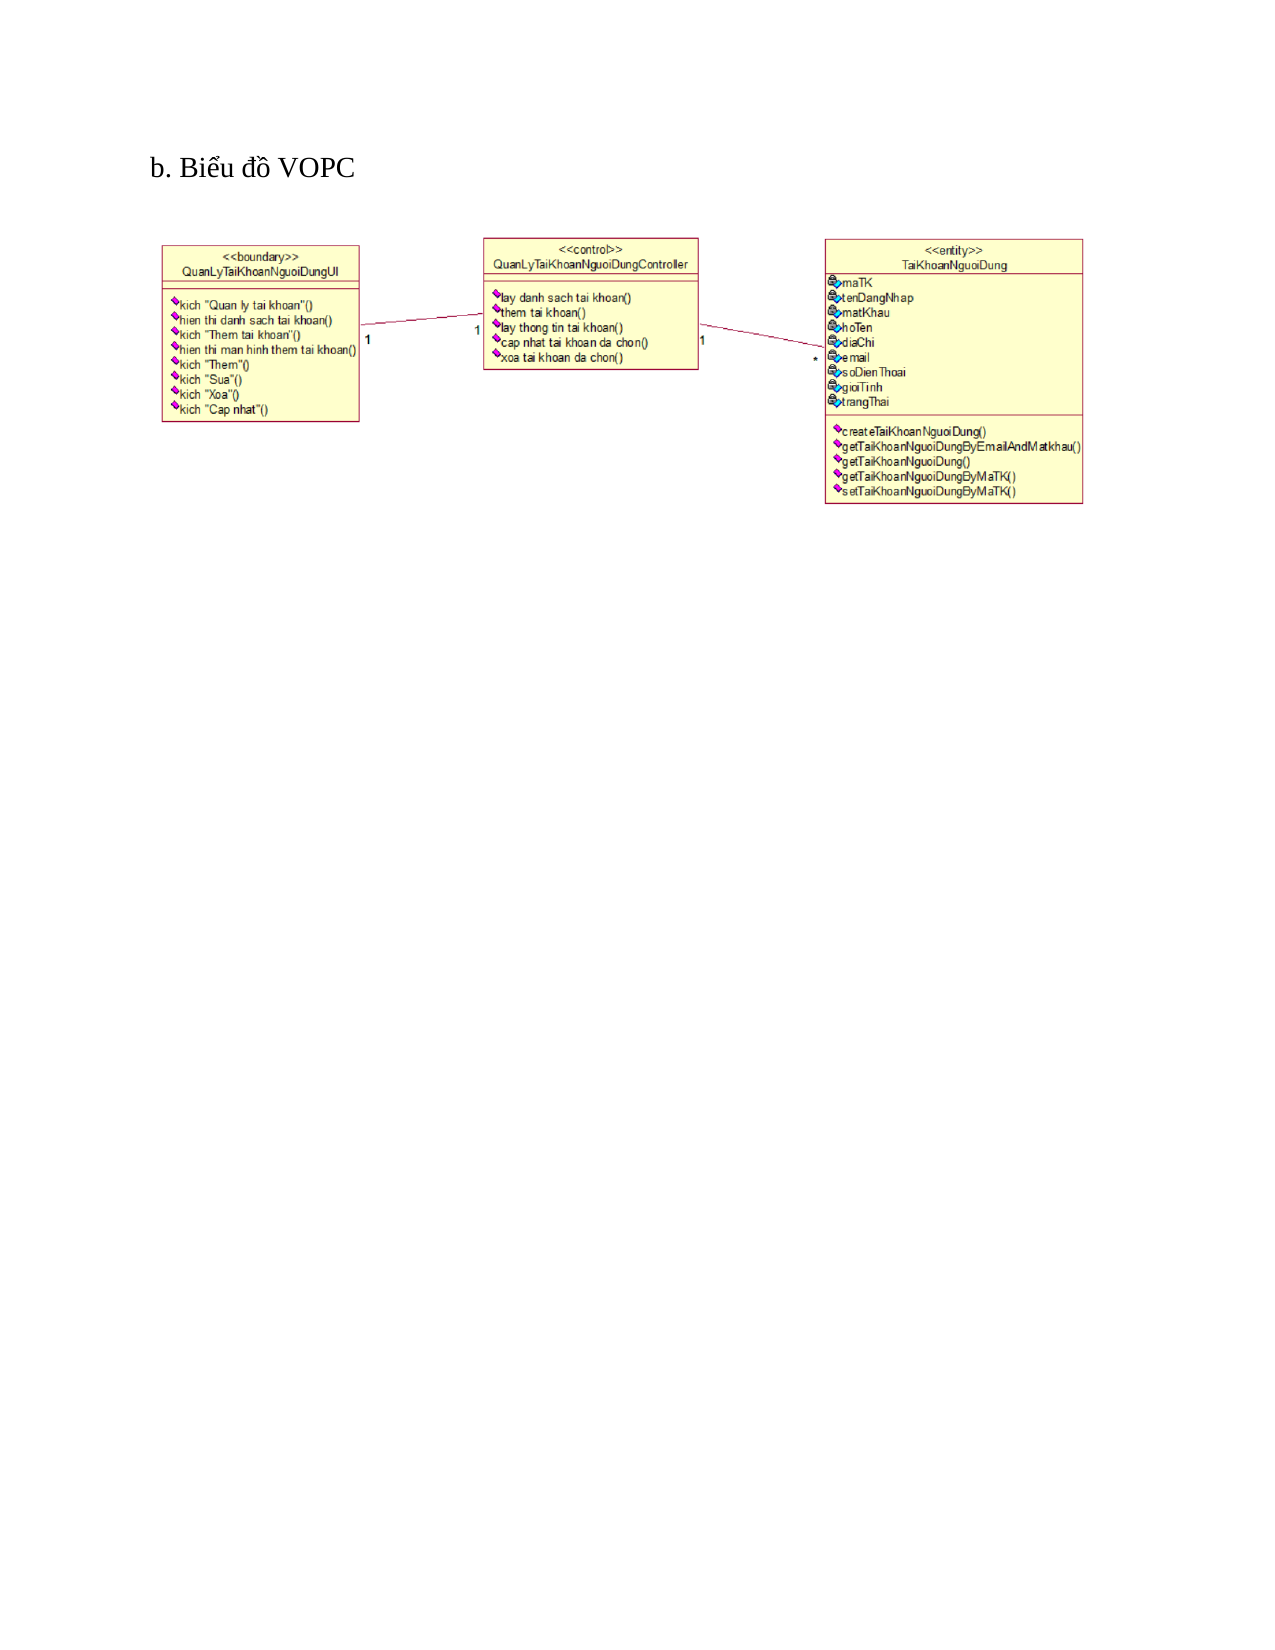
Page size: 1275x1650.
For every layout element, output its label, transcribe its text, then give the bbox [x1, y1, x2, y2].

picture [150, 205, 1125, 551]
text b. Biểu đồ VOPC [150, 150, 1125, 183]
